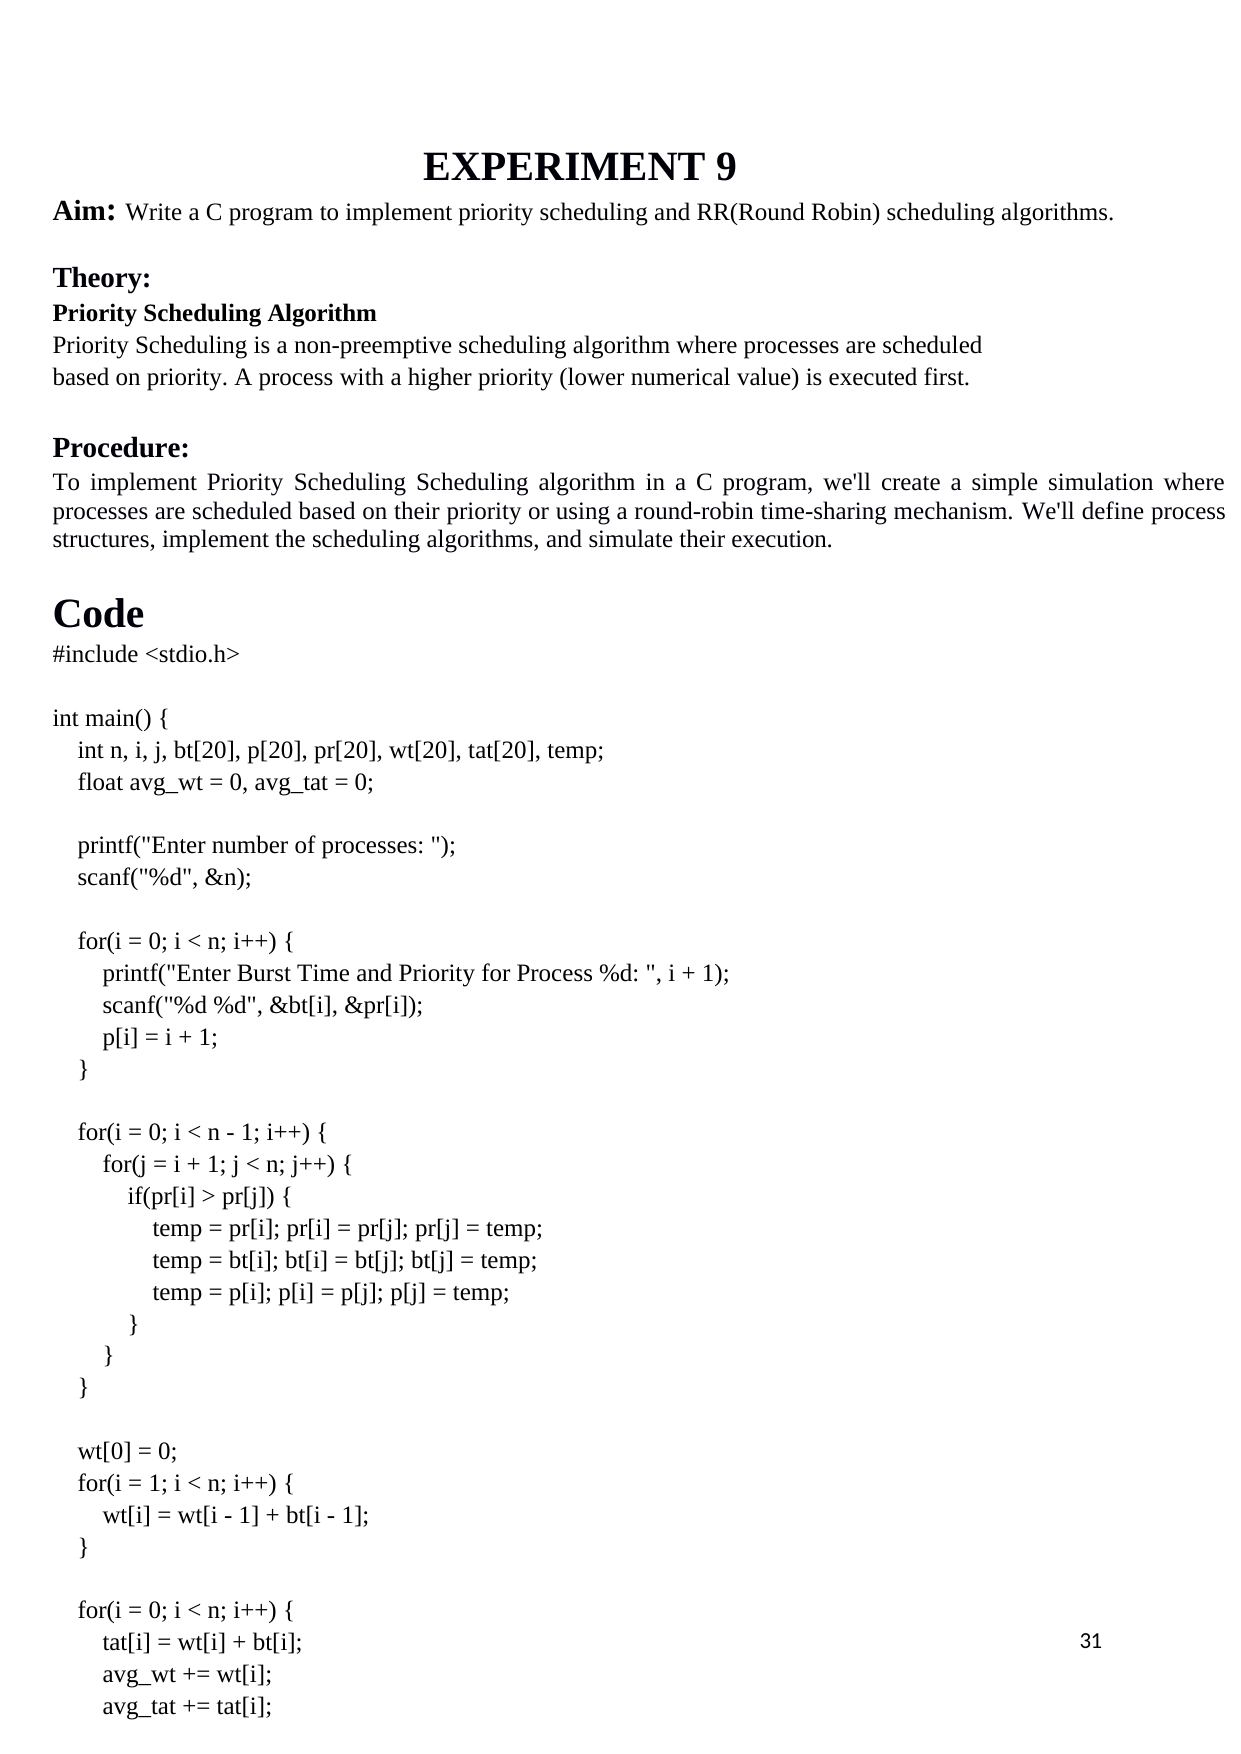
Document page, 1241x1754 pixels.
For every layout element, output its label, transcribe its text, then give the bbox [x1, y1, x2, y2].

text scanf("%d", &n); [52, 862, 1226, 891]
subtitle Procedure: [52, 430, 1240, 464]
text avg_tat += tat[i]; [52, 1691, 1226, 1720]
text if(pr[i] > pr[j]) { [52, 1181, 1226, 1210]
text Aim: Write a C program to implement priority scheduling and RR(Round Robin) scheduling algorithms. [52, 191, 1218, 227]
text tat[i] = wt[i] + bt[i]; [52, 1627, 1226, 1656]
text } [52, 1372, 1226, 1401]
text for(i = 1; i < n; i++) { [52, 1468, 1226, 1497]
text for(i = 0; i < n - 1; i++) { [52, 1117, 1226, 1146]
text temp = p[i]; p[i] = p[j]; p[j] = temp; [52, 1277, 1226, 1306]
text int main() { [52, 703, 1226, 732]
text Priority Scheduling is a non-preemptive scheduling algorithm where processes are scheduled based on priority. A process with a higher priority (lower numerical value) is executed first. [52, 330, 995, 390]
text } [52, 1532, 1226, 1561]
text p[i] = i + 1; [52, 1022, 1226, 1051]
text wt[0] = 0; [52, 1436, 1226, 1465]
text scanf("%d %d", &bt[i], &pr[i]); [52, 990, 1226, 1019]
text temp = pr[i]; pr[i] = pr[j]; pr[j] = temp; [52, 1213, 1226, 1242]
text int n, i, j, bt[20], p[20], pr[20], wt[20], tat[20], temp; [52, 735, 1226, 764]
text #include <stdio.h> [52, 639, 1226, 668]
text printf("Enter number of processes: "); [52, 831, 1226, 859]
text wt[i] = wt[i - 1] + bt[i - 1]; [52, 1500, 1226, 1529]
subtitle Priority Scheduling Algorithm [52, 298, 1240, 326]
text } [52, 1309, 1226, 1337]
text printf("Enter Burst Time and Priority for Process %d: ", i + 1); [52, 958, 1226, 987]
subtitle EXPERIMENT 9 [37, 142, 1212, 189]
text for(j = i + 1; j < n; j++) { [52, 1149, 1226, 1178]
text avg_wt += wt[i]; [52, 1659, 1226, 1688]
subtitle Theory: [52, 261, 1240, 294]
text Code [52, 588, 1226, 636]
text To implement Priority Scheduling Scheduling algorithm in a C program, we'll create a simple simulation where processes are scheduled based on their priority or using a round-robin time-sharing mechanism. We'll define process structures, implement the scheduling algorithms, and simulate their execution. [52, 467, 1226, 553]
text temp = bt[i]; bt[i] = bt[j]; bt[j] = temp; [52, 1245, 1226, 1274]
text } [52, 1054, 1226, 1082]
text } [52, 1341, 1226, 1369]
text for(i = 0; i < n; i++) { [52, 926, 1226, 955]
text float avg_wt = 0, avg_tat = 0; [52, 767, 1226, 796]
text for(i = 0; i < n; i++) { [52, 1596, 1226, 1624]
